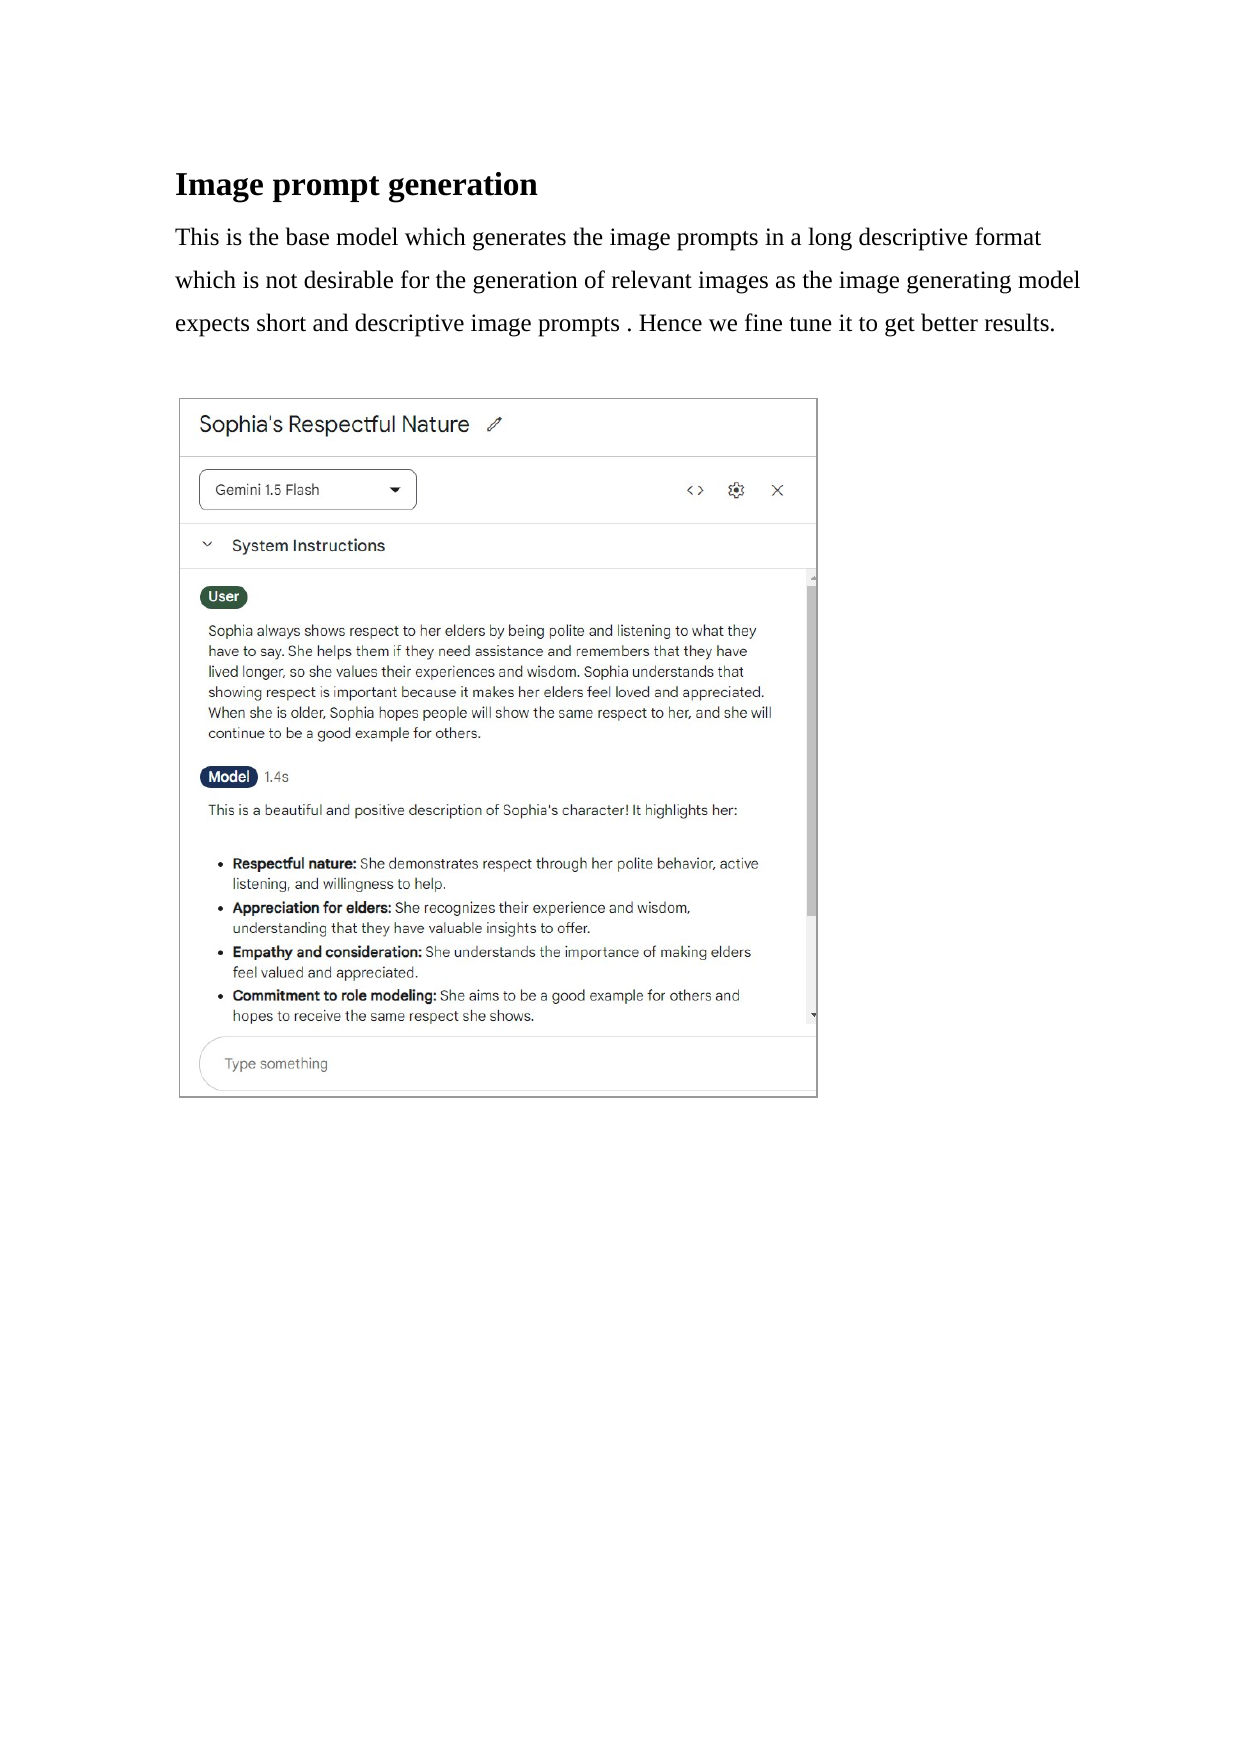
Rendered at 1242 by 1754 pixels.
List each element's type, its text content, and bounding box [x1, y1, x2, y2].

subtitle Image prompt generation [175, 164, 1227, 203]
text This is the base model which generates the image prompts in a long descriptive format which is not desirable for the generation of relevant images as the image generating model expects short and descriptive image prompts . Hence we fine tune it to get better results. [175, 222, 1094, 337]
picture [180, 414, 816, 1091]
